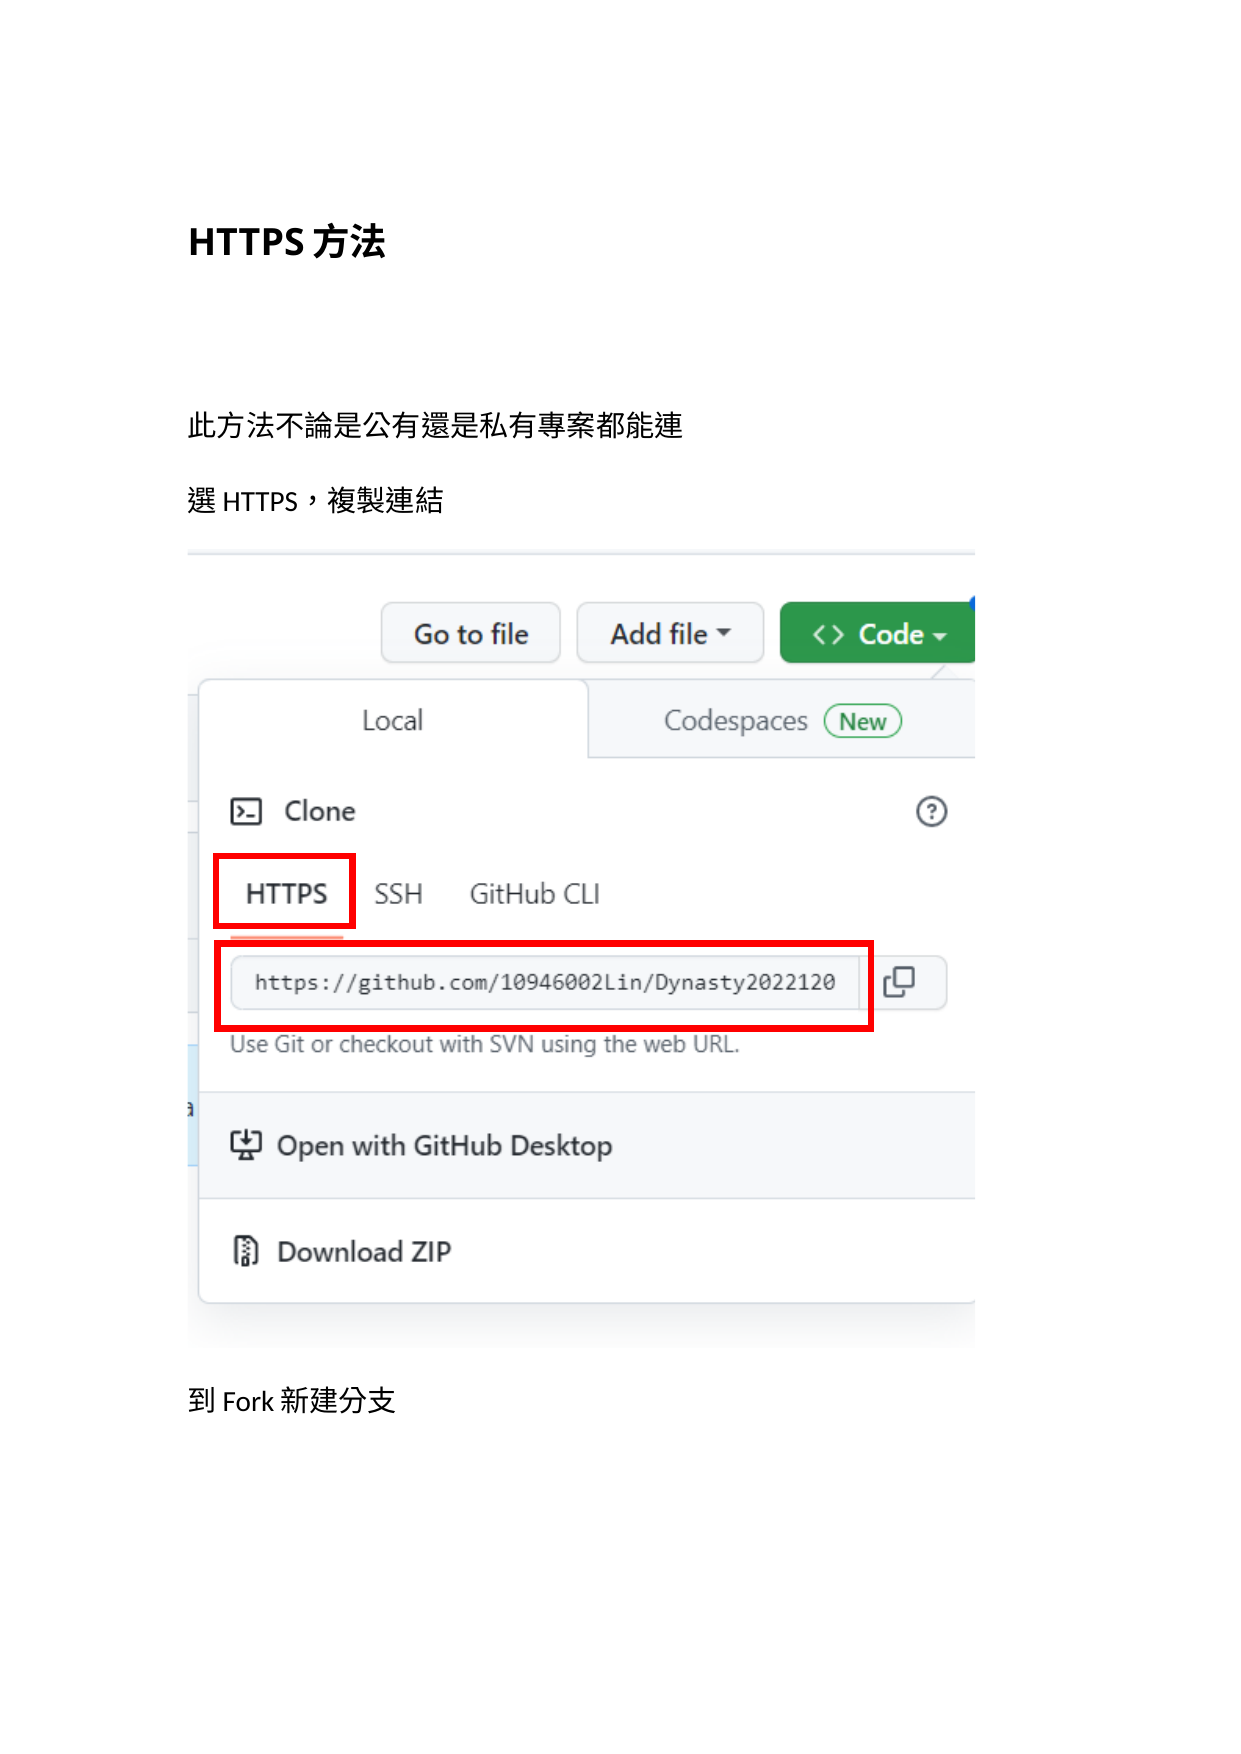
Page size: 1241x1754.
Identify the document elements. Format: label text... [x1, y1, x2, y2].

subtitle HTTPS方法 [187, 202, 1053, 277]
text 到Fork新建分支 [187, 1361, 1053, 1436]
text 此方法不論是公有還是私有專案都能連 [187, 386, 1053, 461]
picture [187, 549, 976, 1348]
text 選HTTPS，複製連結 [187, 461, 1053, 536]
